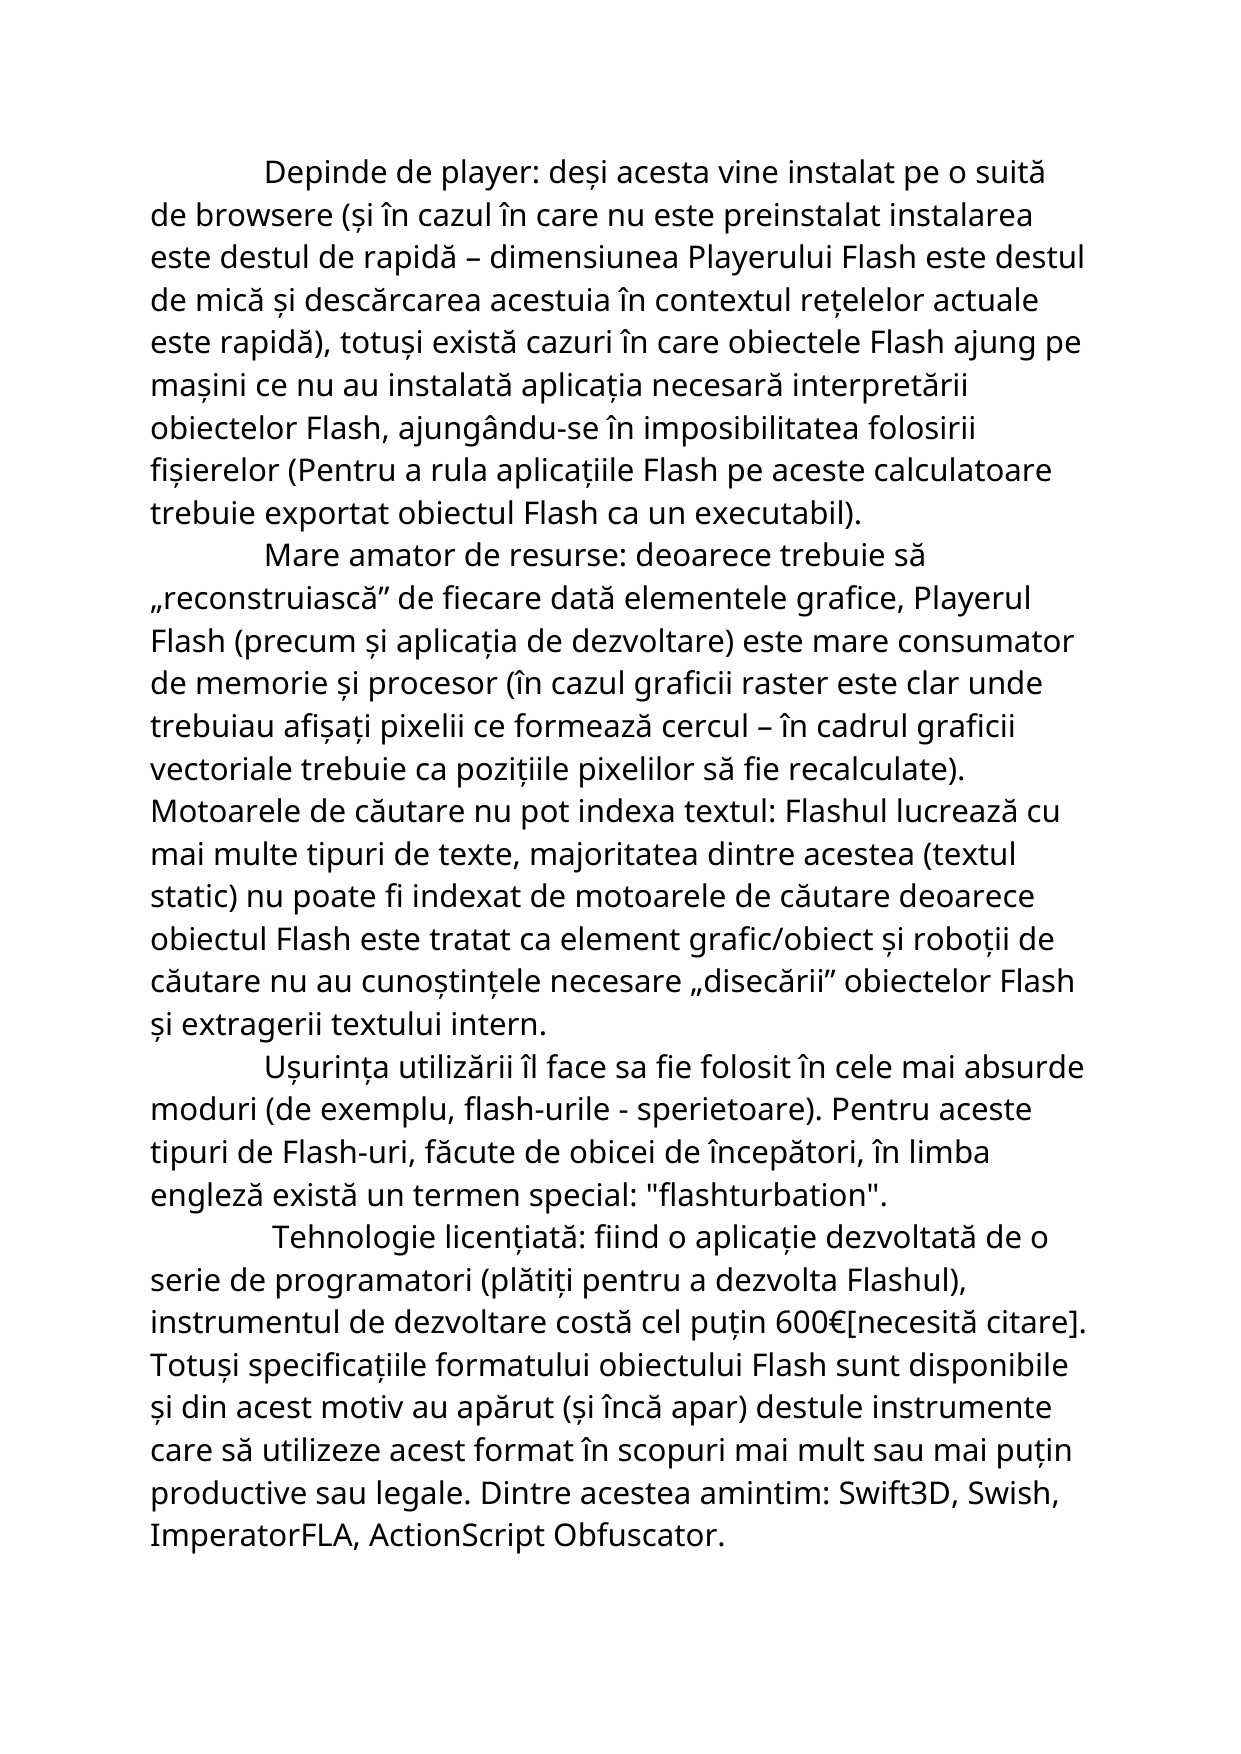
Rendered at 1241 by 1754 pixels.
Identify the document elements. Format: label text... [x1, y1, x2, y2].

text Motoarele de căutare nu pot indexa textul: Flashul lucrează cu mai multe tipuri de texte, majoritatea dintre acestea (textul static) nu poate fi indexat de motoarele de căutare deoarece obiectul Flash este tratat ca element grafic/obiect şi roboţii de căutare nu au cunoştinţele necesare „disecării” obiectelor Flash şi extragerii textului intern. [150, 789, 1090, 1045]
text Mare amator de resurse: deoarece trebuie să „reconstruiască” de fiecare dată elementele grafice, Playerul Flash (precum şi aplicaţia de dezvoltare) este mare consumator de memorie şi procesor (în cazul graficii raster este clar unde trebuiau afişaţi pixelii ce formează cercul – în cadrul graficii vectoriale trebuie ca poziţiile pixelilor să fie recalculate). [150, 533, 1090, 789]
text Uşurinţa utilizării îl face sa fie folosit în cele mai absurde moduri (de exemplu, flash-urile - sperietoare). Pentru aceste tipuri de Flash-uri, făcute de obicei de începători, în limba engleză există un termen special: "flashturbation". [150, 1045, 1090, 1215]
text Tehnologie licenţiată: fiind o aplicaţie dezvoltată de o serie de programatori (plătiţi pentru a dezvolta Flashul), instrumentul de dezvoltare costă cel puţin 600€[necesită citare]. Totuşi specificaţiile formatului obiectului Flash sunt disponibile şi din acest motiv au apărut (şi încă apar) destule instrumente care să utilizeze acest format în scopuri mai mult sau mai puţin productive sau legale. Dintre acestea amintim: Swift3D, Swish, ImperatorFLA, ActionScript Obfuscator. [150, 1215, 1090, 1556]
text Depinde de player: deşi acesta vine instalat pe o suită de browsere (şi în cazul în care nu este preinstalat instalarea este destul de rapidă – dimensiunea Playerului Flash este destul de mică şi descărcarea acestuia în contextul reţelelor actuale este rapidă), totuşi există cazuri în care obiectele Flash ajung pe maşini ce nu au instalată aplicaţia necesară interpretării obiectelor Flash, ajungându-se în imposibilitatea folosirii fişierelor (Pentru a rula aplicaţiile Flash pe aceste calculatoare trebuie exportat obiectul Flash ca un executabil). [150, 150, 1090, 533]
